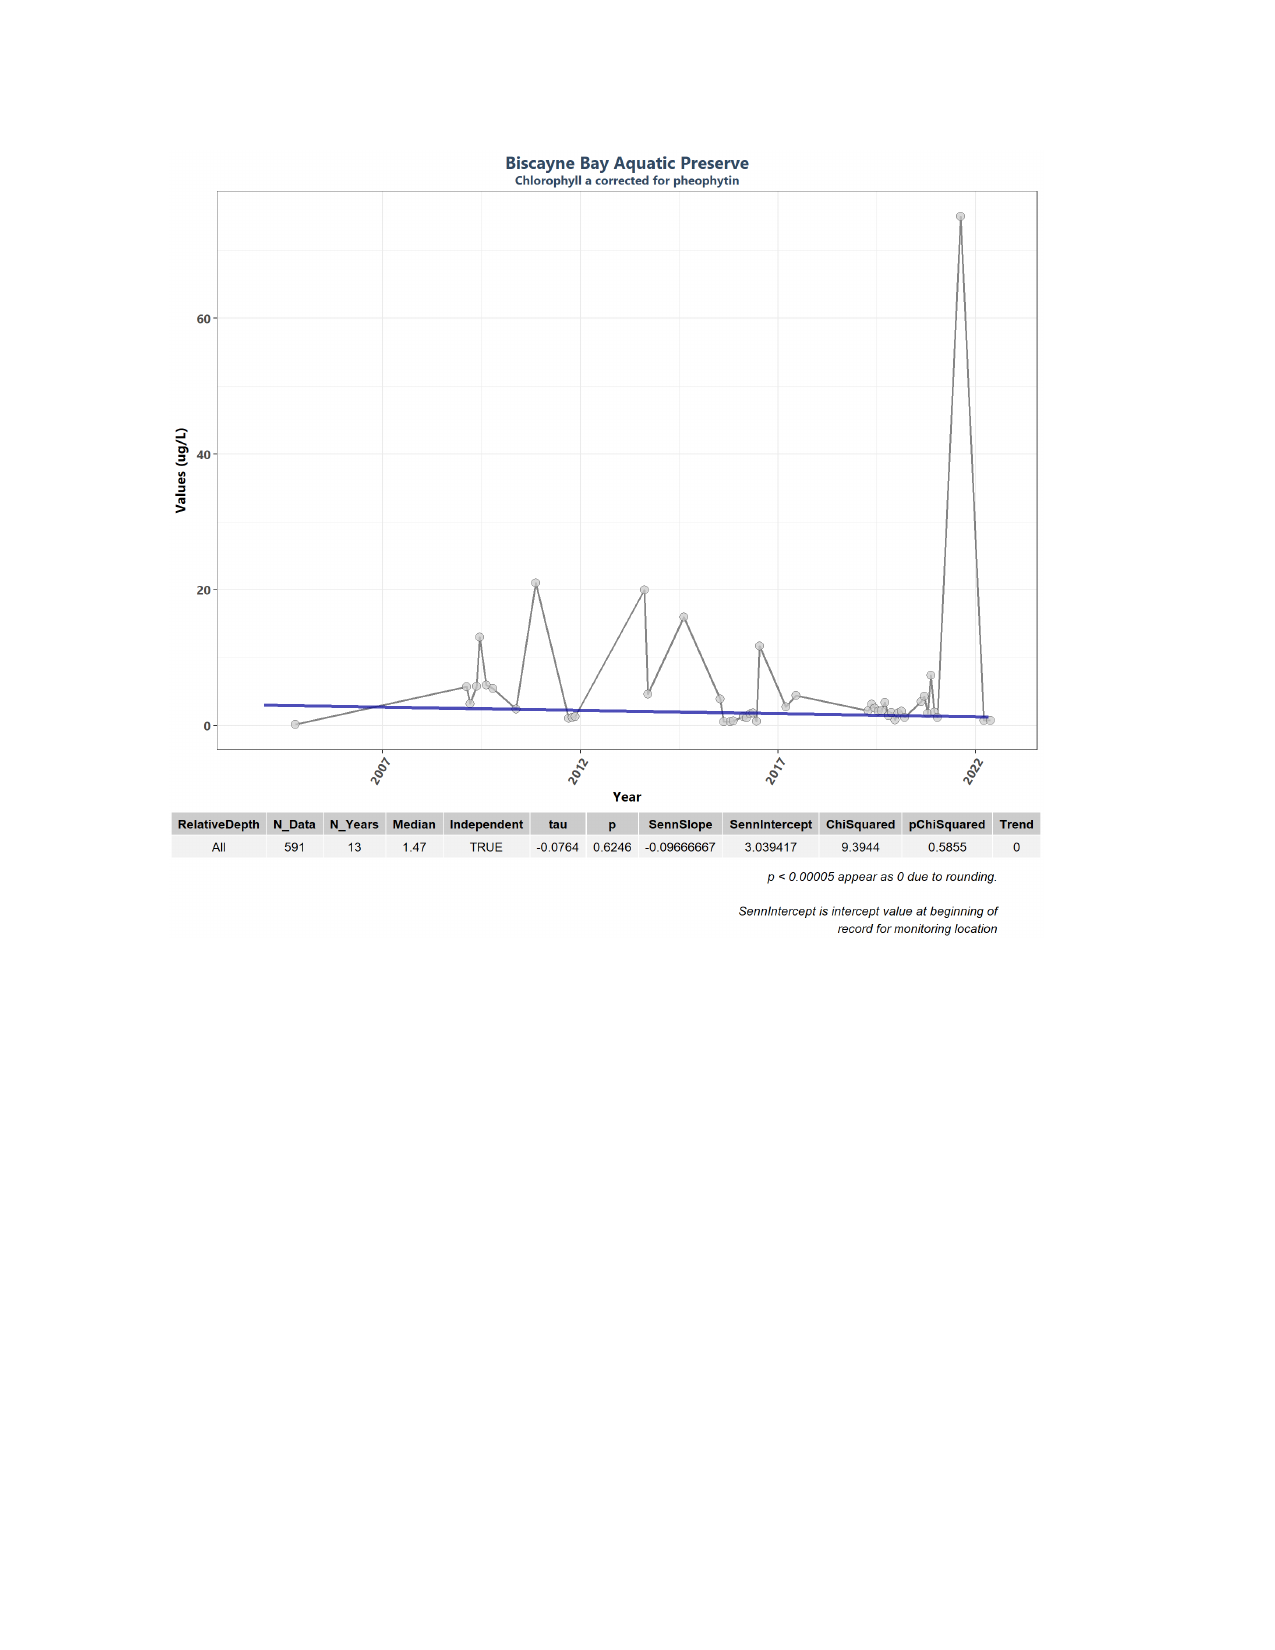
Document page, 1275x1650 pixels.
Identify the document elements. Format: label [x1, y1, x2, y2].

picture [168, 150, 1044, 938]
